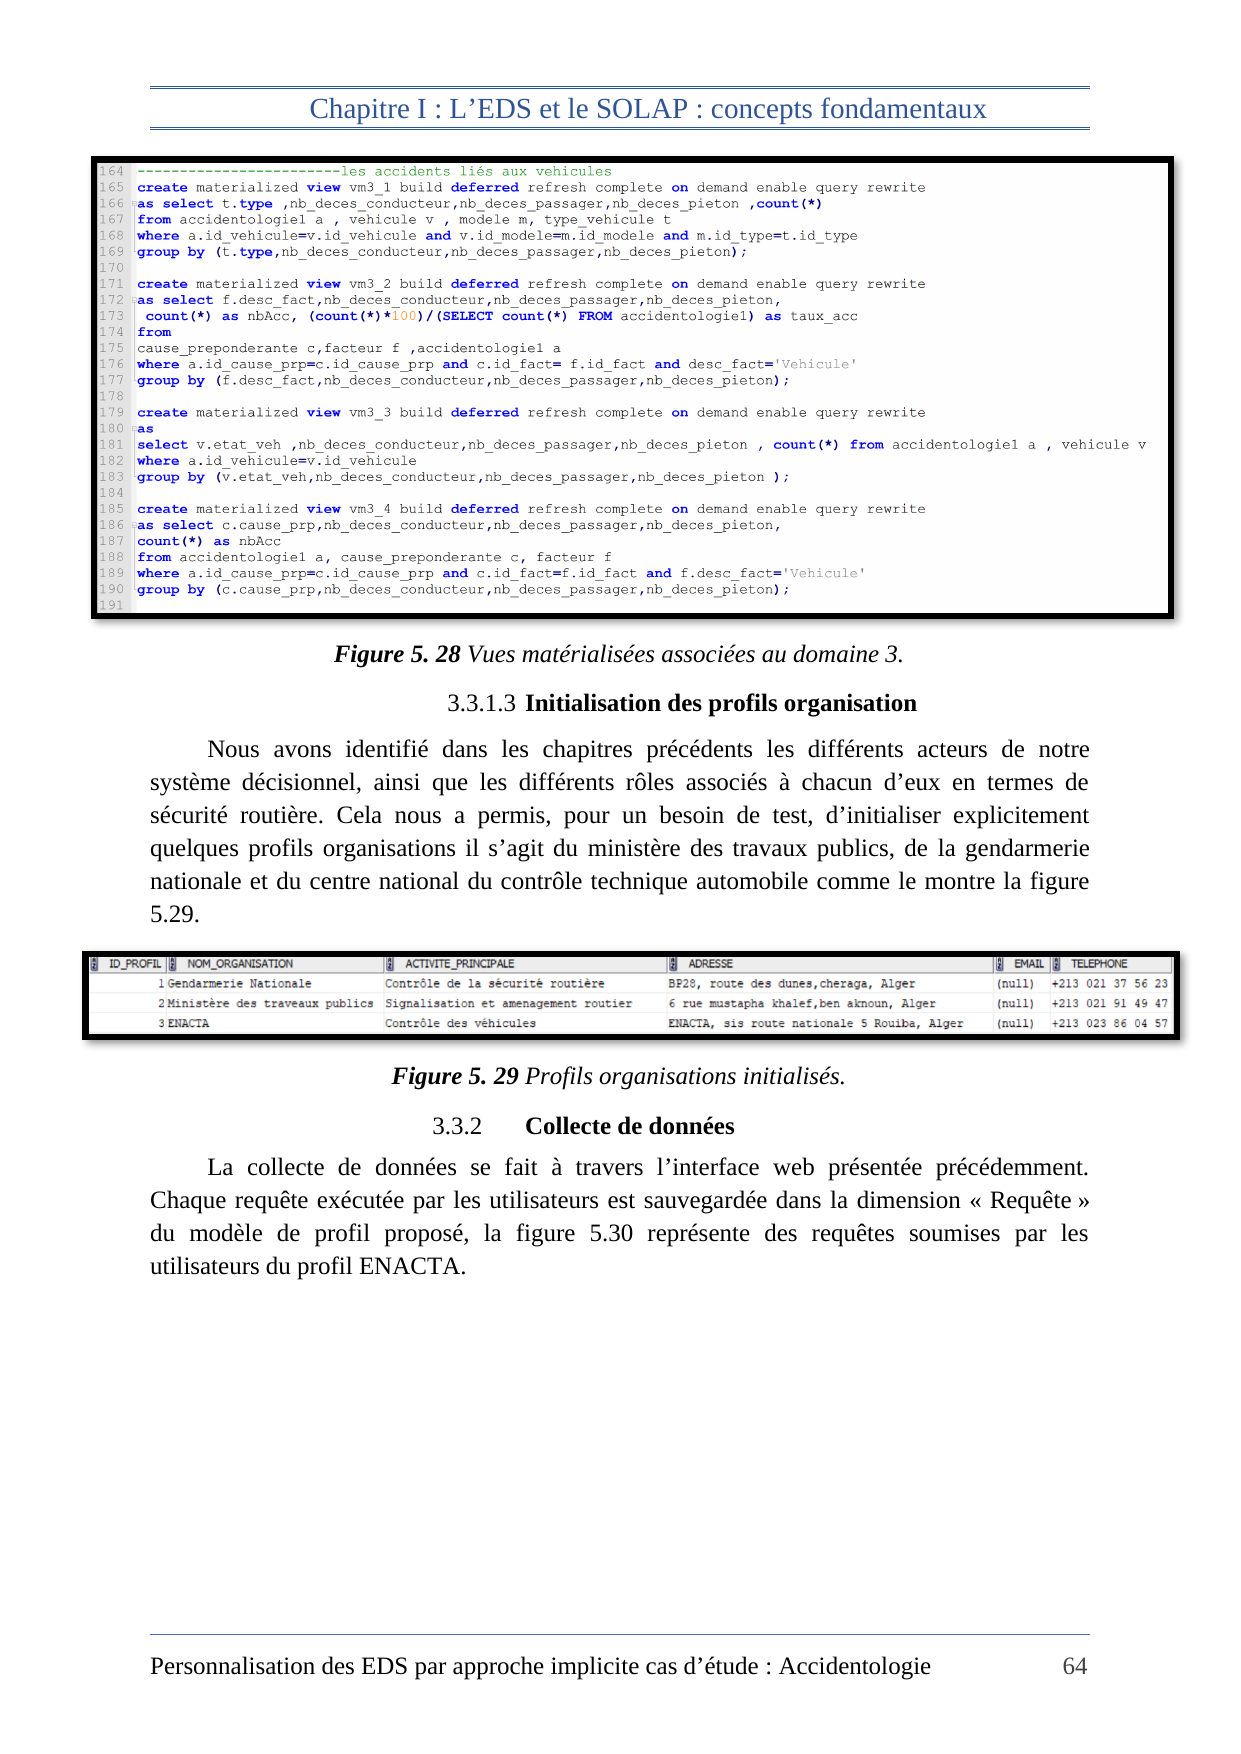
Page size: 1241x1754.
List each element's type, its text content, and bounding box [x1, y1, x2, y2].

picture [97, 163, 1168, 613]
text Figure 5. 29 Profils organisations initialisés. [150, 1061, 1090, 1090]
text Nous avons identifié dans les chapitres précédents les différents acteurs de notre système décisionnel, ainsi que les différents rôles associés à chacun d’eux en termes de sécurité routière. Cela nous a permis, pour un besoin de test, d’initialiser explicitement quelques profils organisations il s’agit du ministère des travaux publics, de la gendarmerie nationale et du centre national du contrôle technique automobile comme le montre la figure 5.29. [150, 734, 1090, 928]
picture [89, 957, 1174, 1034]
subtitle Collecte de données [375, 1111, 1090, 1140]
text Figure 5. 28 Vues matérialisées associées au domaine 3. [150, 639, 1090, 667]
text La collecte de données se fait à travers l’interface web présentée précédemment. Chaque requête exécutée par les utilisateurs est sauvegardée dans la dimension « Requête » du modèle de profil proposé, la figure 5.30 représente des requêtes soumises par les utilisateurs du profil ENACTA. [150, 1152, 1090, 1280]
subtitle Initialisation des profils organisation [390, 688, 1090, 717]
